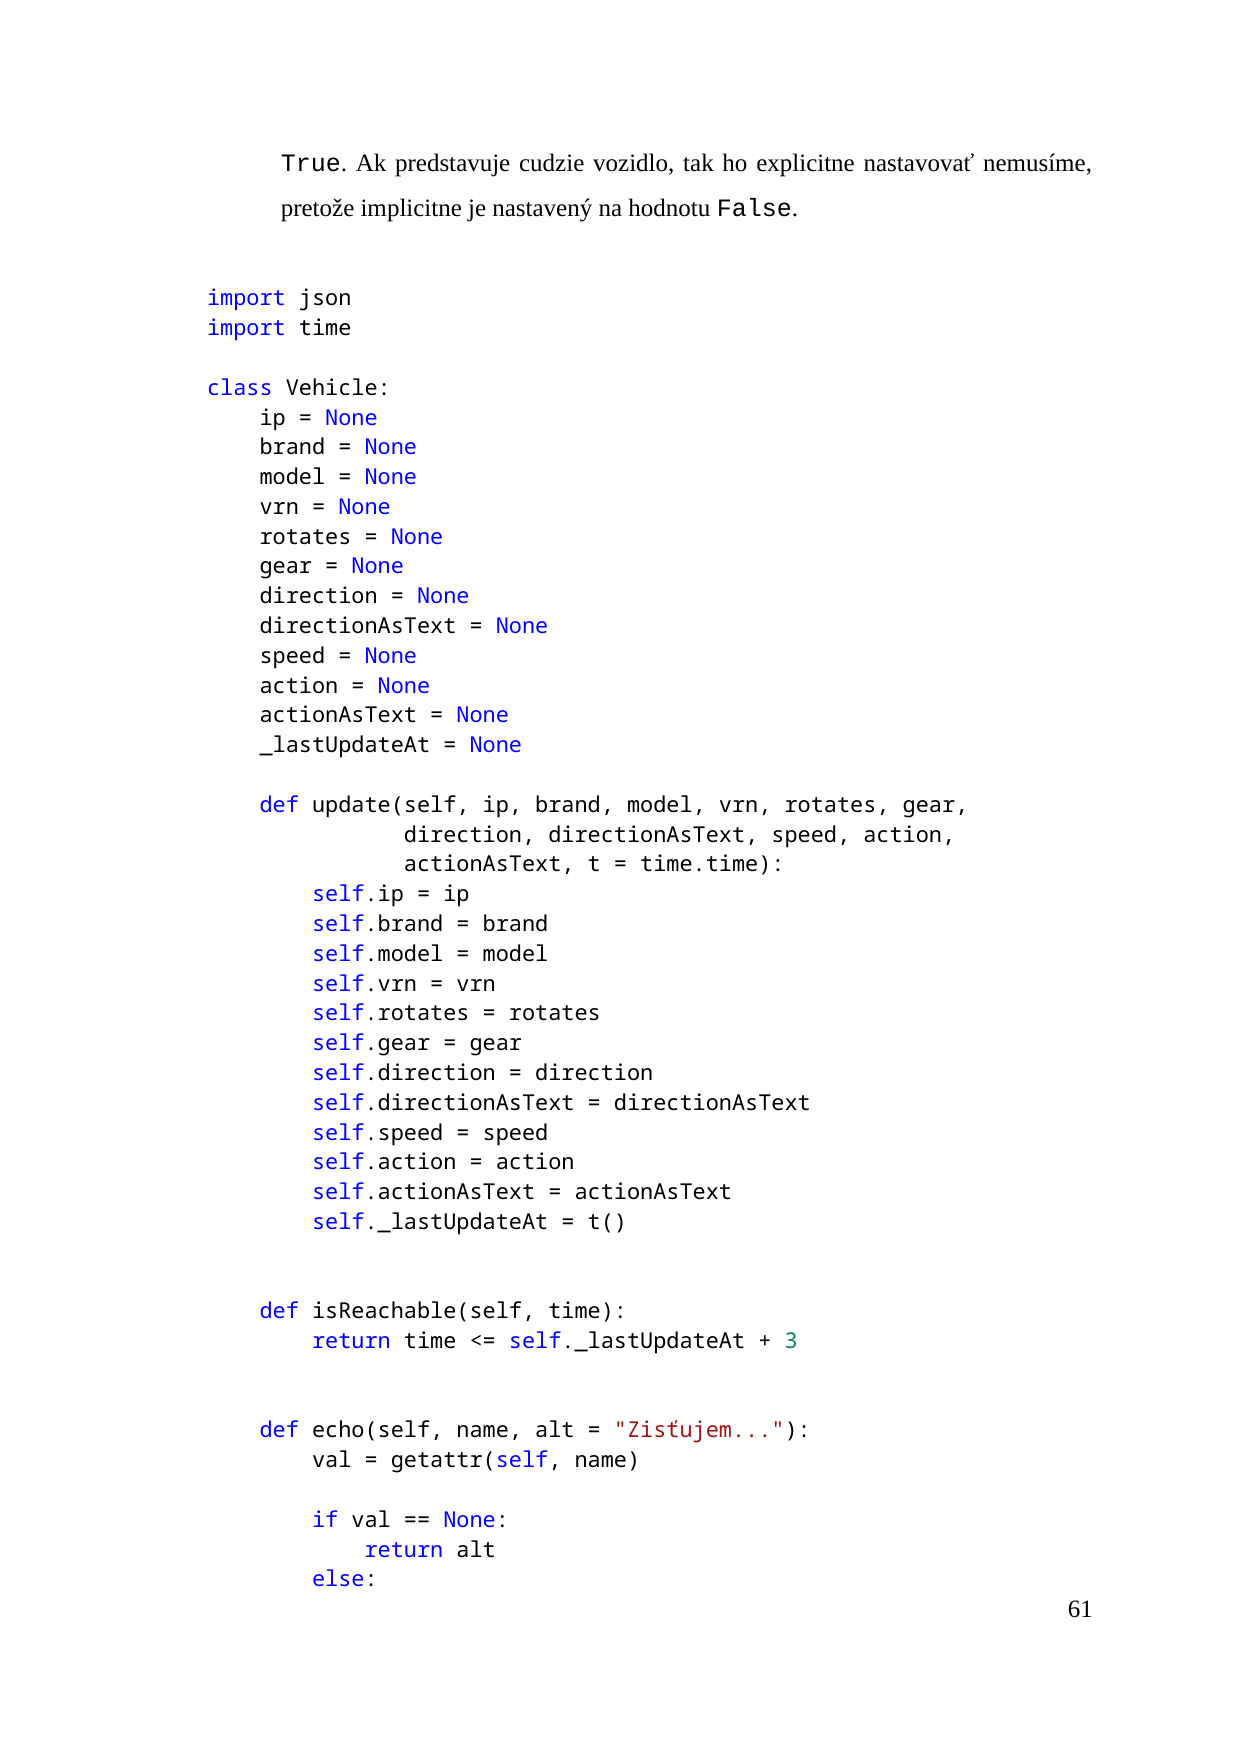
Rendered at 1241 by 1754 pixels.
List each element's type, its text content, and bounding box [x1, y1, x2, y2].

text _lastUpdateAt = None [207, 729, 1092, 759]
text def isReachable(self, time): [207, 1295, 1092, 1325]
text self.speed = speed [207, 1116, 1092, 1146]
text ip = None [207, 401, 1092, 431]
text self.gear = gear [207, 1027, 1092, 1057]
text action = None [207, 669, 1092, 699]
text else: [207, 1563, 1092, 1593]
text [281, 148, 1092, 224]
text self._lastUpdateAt = t() [207, 1206, 1092, 1236]
text self.vrn = vrn [207, 967, 1092, 997]
text actionAsText, t = time.time): [207, 848, 1092, 878]
text self.model = model [207, 938, 1092, 967]
text self.rotates = rotates [207, 997, 1092, 1027]
text def echo(self, name, alt = "Zisťujem..."): [207, 1414, 1092, 1444]
text actionAsText = None [207, 699, 1092, 729]
text val = getattr(self, name) [207, 1444, 1092, 1474]
text model = None [207, 461, 1092, 491]
text self.action = action [207, 1146, 1092, 1176]
text rotates = None [207, 521, 1092, 550]
text class Vehicle: [207, 372, 1092, 401]
text import time [207, 312, 1092, 342]
text self.ip = ip [207, 878, 1092, 908]
text brand = None [207, 431, 1092, 461]
text self.directionAsText = directionAsText [207, 1087, 1092, 1116]
text return alt [207, 1533, 1092, 1563]
text speed = None [207, 640, 1092, 669]
text self.actionAsText = actionAsText [207, 1176, 1092, 1206]
text direction = None [207, 580, 1092, 610]
text self.direction = direction [207, 1057, 1092, 1087]
text return time <= self._lastUpdateAt + 3 [207, 1325, 1092, 1355]
text directionAsText = None [207, 610, 1092, 640]
text import json [207, 282, 1092, 312]
text vrn = None [207, 491, 1092, 521]
text self.brand = brand [207, 908, 1092, 938]
text if val == None: [207, 1504, 1092, 1533]
text gear = None [207, 550, 1092, 580]
text def update(self, ip, brand, model, vrn, rotates, gear, [207, 789, 1092, 818]
text direction, directionAsText, speed, action, [207, 818, 1092, 848]
